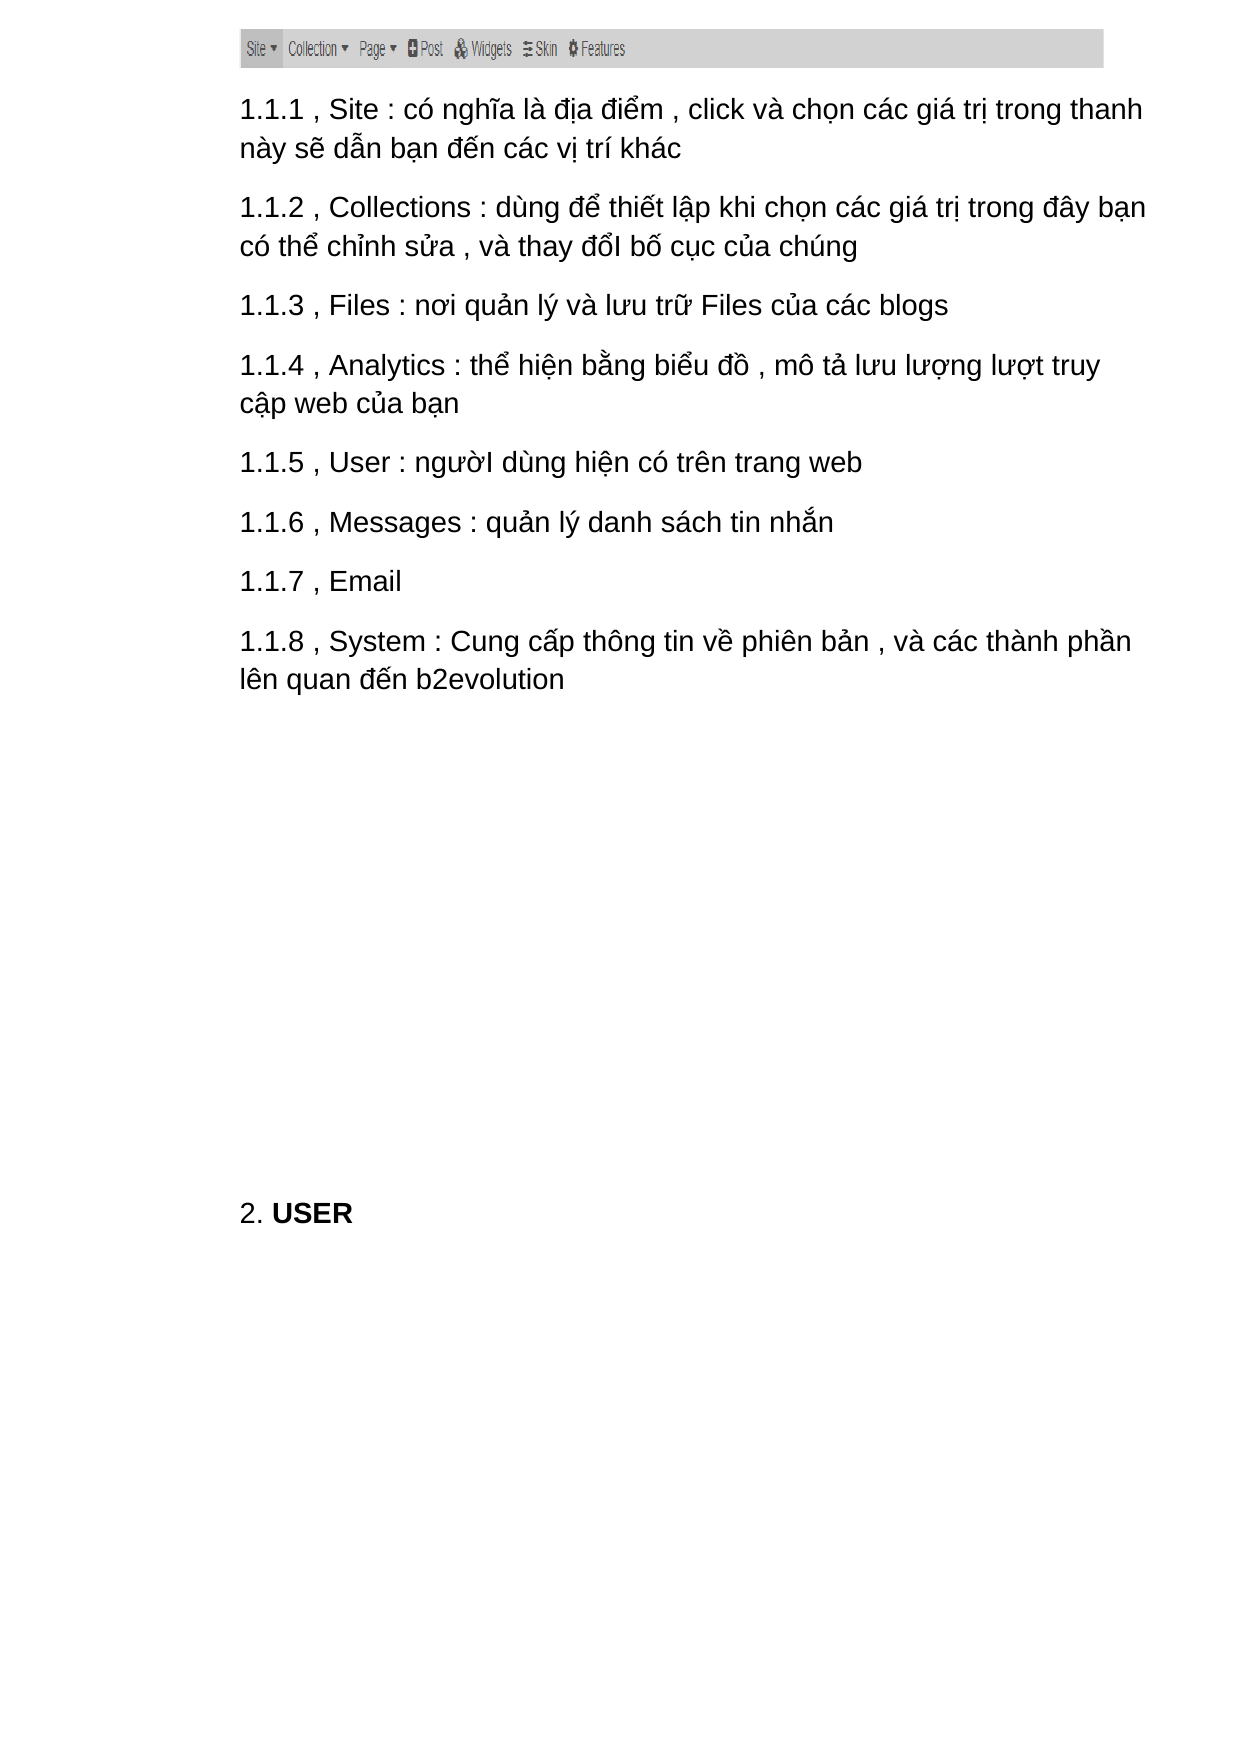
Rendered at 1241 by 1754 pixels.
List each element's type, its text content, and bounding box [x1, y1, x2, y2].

list USER [239, 1196, 1152, 1230]
list , System : Cung cấp thông tin về phiên bản , và các thành phần lên quan đến b2evolution [239, 623, 1152, 696]
list , Messages : quản lý danh sách tin nhắn [239, 505, 1152, 538]
list , User : ngườI dùng hiện có trên trang web [239, 445, 1152, 479]
picture [239, 29, 1104, 68]
list , Analytics : thể hiện bằng biểu đồ , mô tả lưu lượng lượt truy cập web của bạn [239, 347, 1152, 419]
list , Email [239, 564, 1152, 598]
list , Files : nơi quản lý và lưu trữ Files của các blogs [239, 288, 1152, 322]
list , Collections : dùng để thiết lập khi chọn các giá trị trong đây bạn có thể chỉnh sửa , và thay đổI bố cục của chúng [239, 190, 1152, 262]
list , Site : có nghĩa là địa điểm , click và chọn các giá trị trong thanh này sẽ dẫn bạn đến các vị trí khác [239, 92, 1152, 164]
